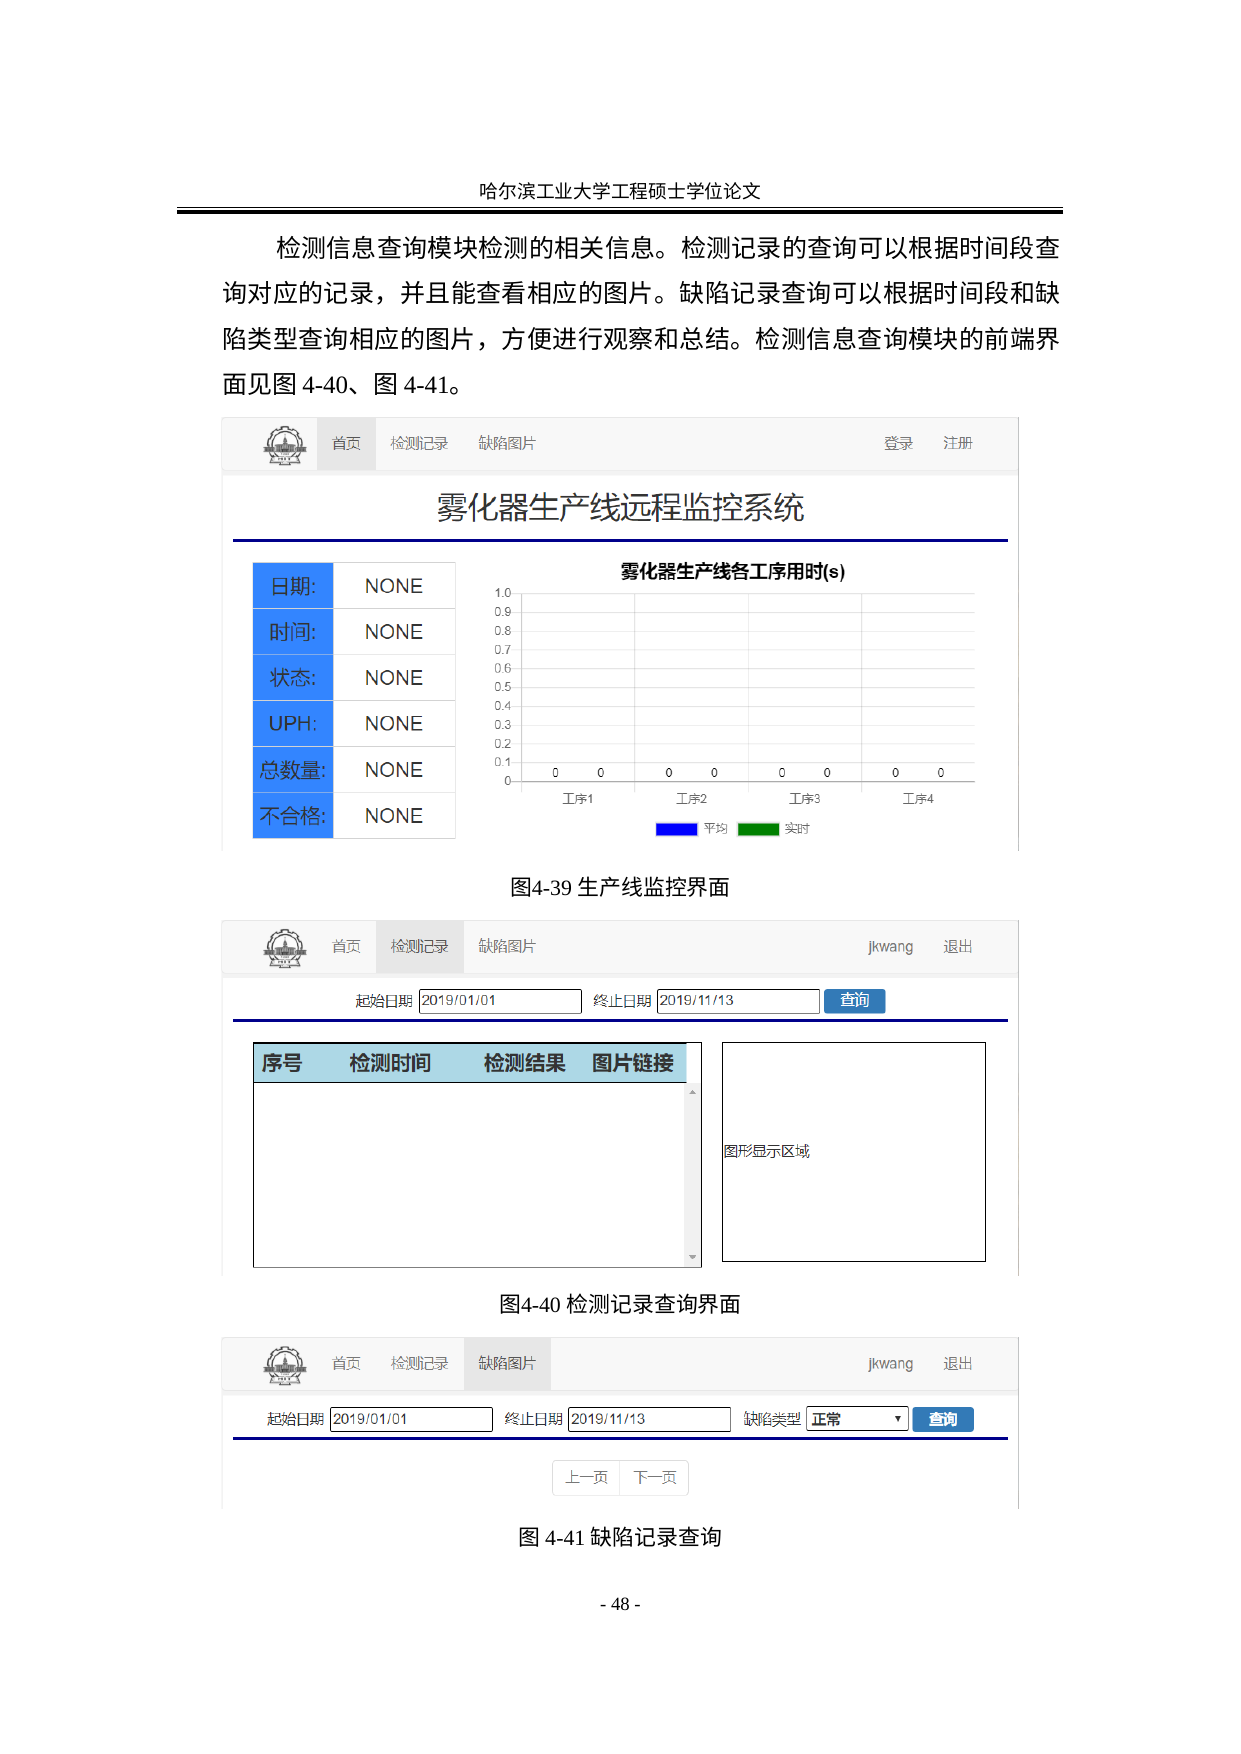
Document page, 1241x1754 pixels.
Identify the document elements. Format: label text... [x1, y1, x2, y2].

picture [221, 417, 1019, 851]
picture [221, 920, 1019, 1276]
picture [221, 1337, 1019, 1509]
